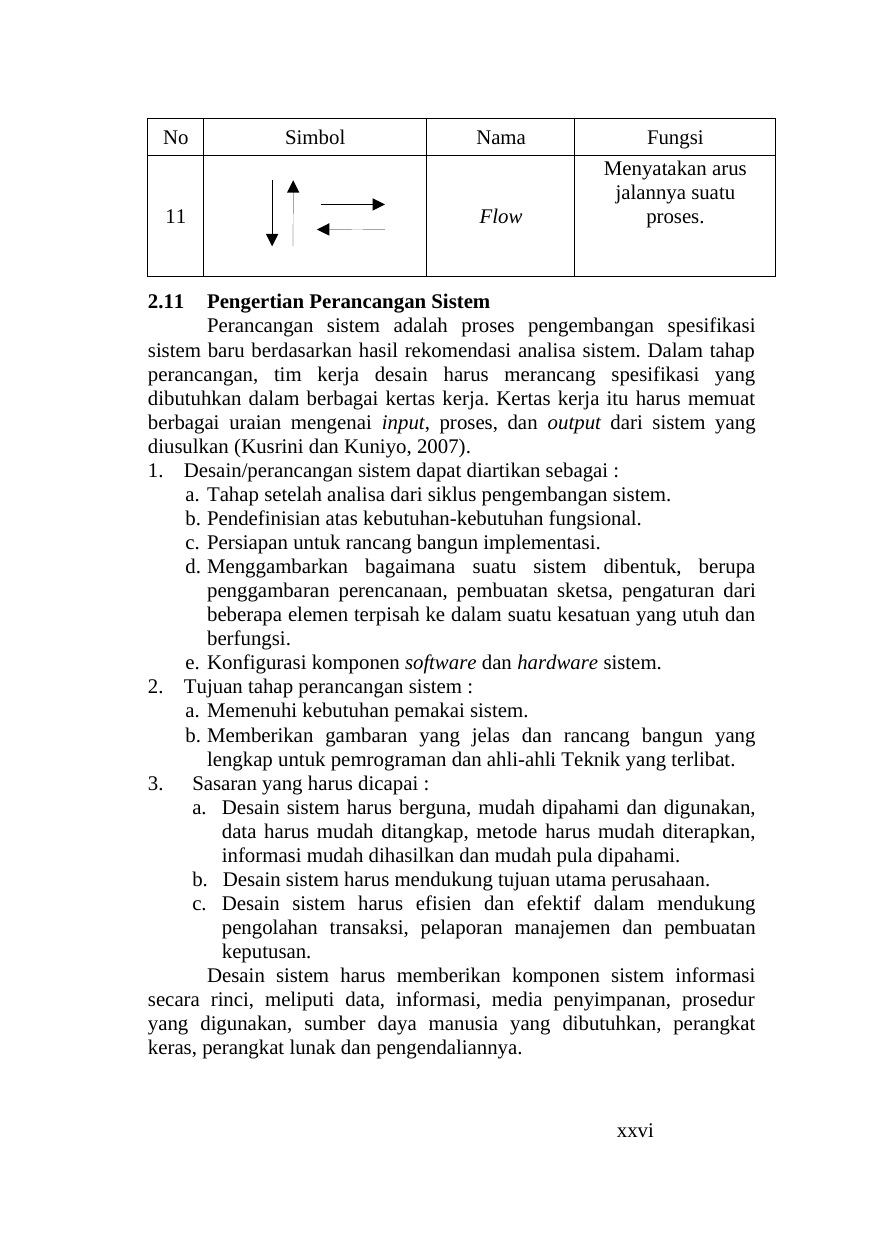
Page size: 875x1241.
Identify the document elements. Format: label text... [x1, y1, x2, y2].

table_header Nama [427, 119, 574, 154]
list Desain sistem harus berguna, mudah dipahami dan digunakan, data harus mudah ditangkap, metode harus mudah diterapkan, informasi mudah dihasilkan dan mudah pula dipahami. [192, 795, 756, 867]
table_header No [148, 119, 203, 154]
list Desain sistem harus efisien dan efektif dalam mendukung pengolahan transaksi, pelaporan manajemen dan pembuatan keputusan. [192, 891, 756, 963]
list Pendefinisian atas kebutuhan-kebutuhan fungsional. [185, 506, 756, 530]
list Sasaran yang harus dicapai : [148, 771, 756, 795]
list Memberikan gambaran yang jelas dan rancang bangun yang lengkap untuk pemrograman dan ahli-ahli Teknik yang terlibat. [185, 722, 756, 771]
table_header Fungsi [575, 119, 775, 154]
text Pengertian Perancangan Sistem [148, 289, 756, 313]
list Desain sistem harus mendukung tujuan utama perusahaan. [192, 867, 756, 891]
list Tahap setelah analisa dari siklus pengembangan sistem. [185, 482, 756, 506]
list Tujuan tahap perancangan sistem : [148, 674, 756, 698]
table_cell Menyatakan arus jalannya suatu proses. [575, 156, 775, 276]
table_cell [204, 156, 426, 276]
list Desain/perancangan sistem dapat diartikan sebagai : [148, 458, 756, 482]
list Menggambarkan bagaimana suatu sistem dibentuk, berupa penggambaran perencanaan, pembuatan sketsa, pengaturan dari beberapa elemen terpisah ke dalam suatu kesatuan yang utuh dan berfungsi. [185, 554, 756, 650]
list Perancangan sistem adalah proses pengembangan spesifikasi sistem baru berdasarkan hasil rekomendasi analisa sistem. Dalam tahap perancangan, tim kerja desain harus merancang spesifikasi yang dibutuhkan dalam berbagai kertas kerja. Kertas kerja itu harus memuat berbagai uraian mengenai input, proses, dan output dari sistem yang diusulkan (Kusrini dan Kuniyo, 2007). [148, 313, 756, 458]
text Desain sistem harus memberikan komponen sistem informasi secara rinci, meliputi data, informasi, media penyimpanan, prosedur yang digunakan, sumber daya manusia yang dibutuhkan, perangkat keras, perangkat lunak dan pengendaliannya. [148, 963, 756, 1059]
list Konfigurasi komponen software dan hardware sistem. [185, 650, 756, 674]
table_header Simbol [204, 119, 426, 154]
table_cell Flow [427, 156, 574, 276]
list Memenuhi kebutuhan pemakai sistem. [185, 698, 756, 722]
list Persiapan untuk rancang bangun implementasi. [185, 530, 756, 554]
table_cell 11 [148, 156, 203, 276]
